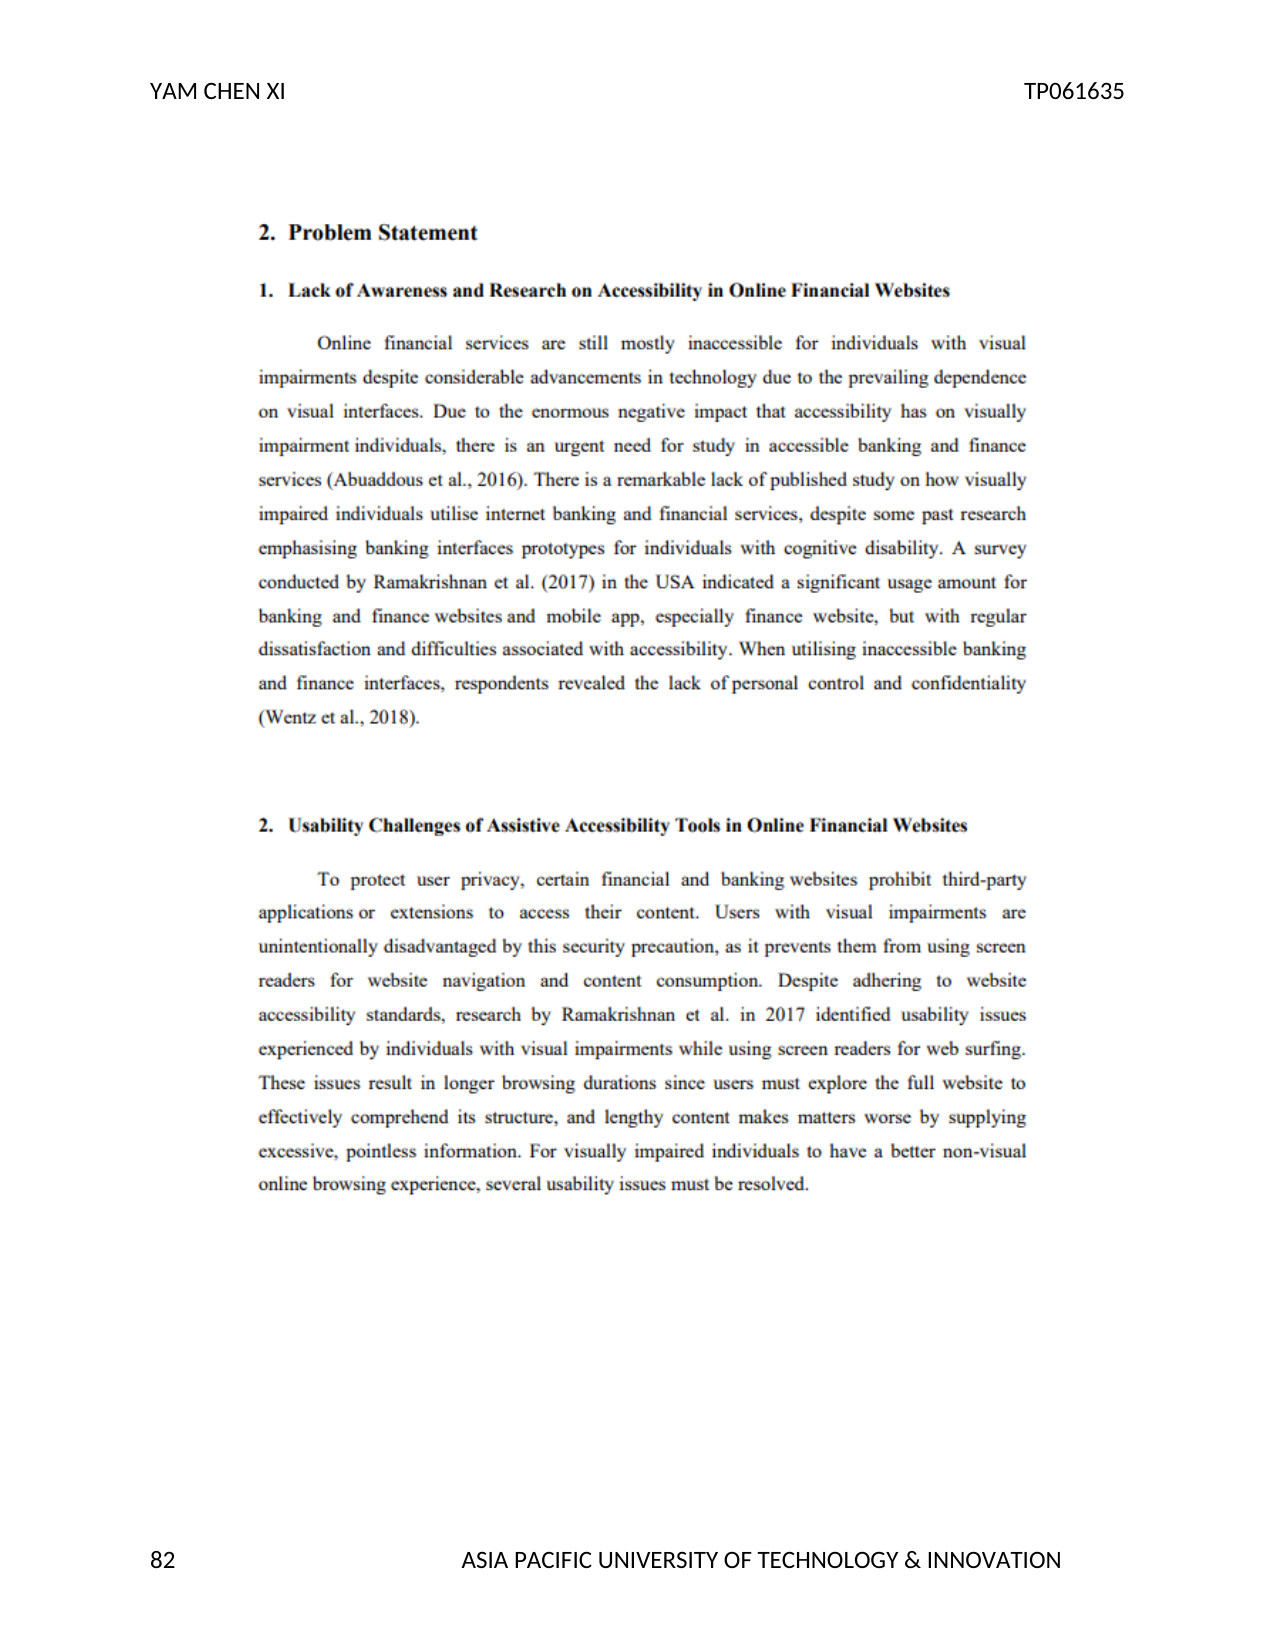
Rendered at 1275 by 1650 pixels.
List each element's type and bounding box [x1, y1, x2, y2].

picture [162, 150, 1113, 1290]
